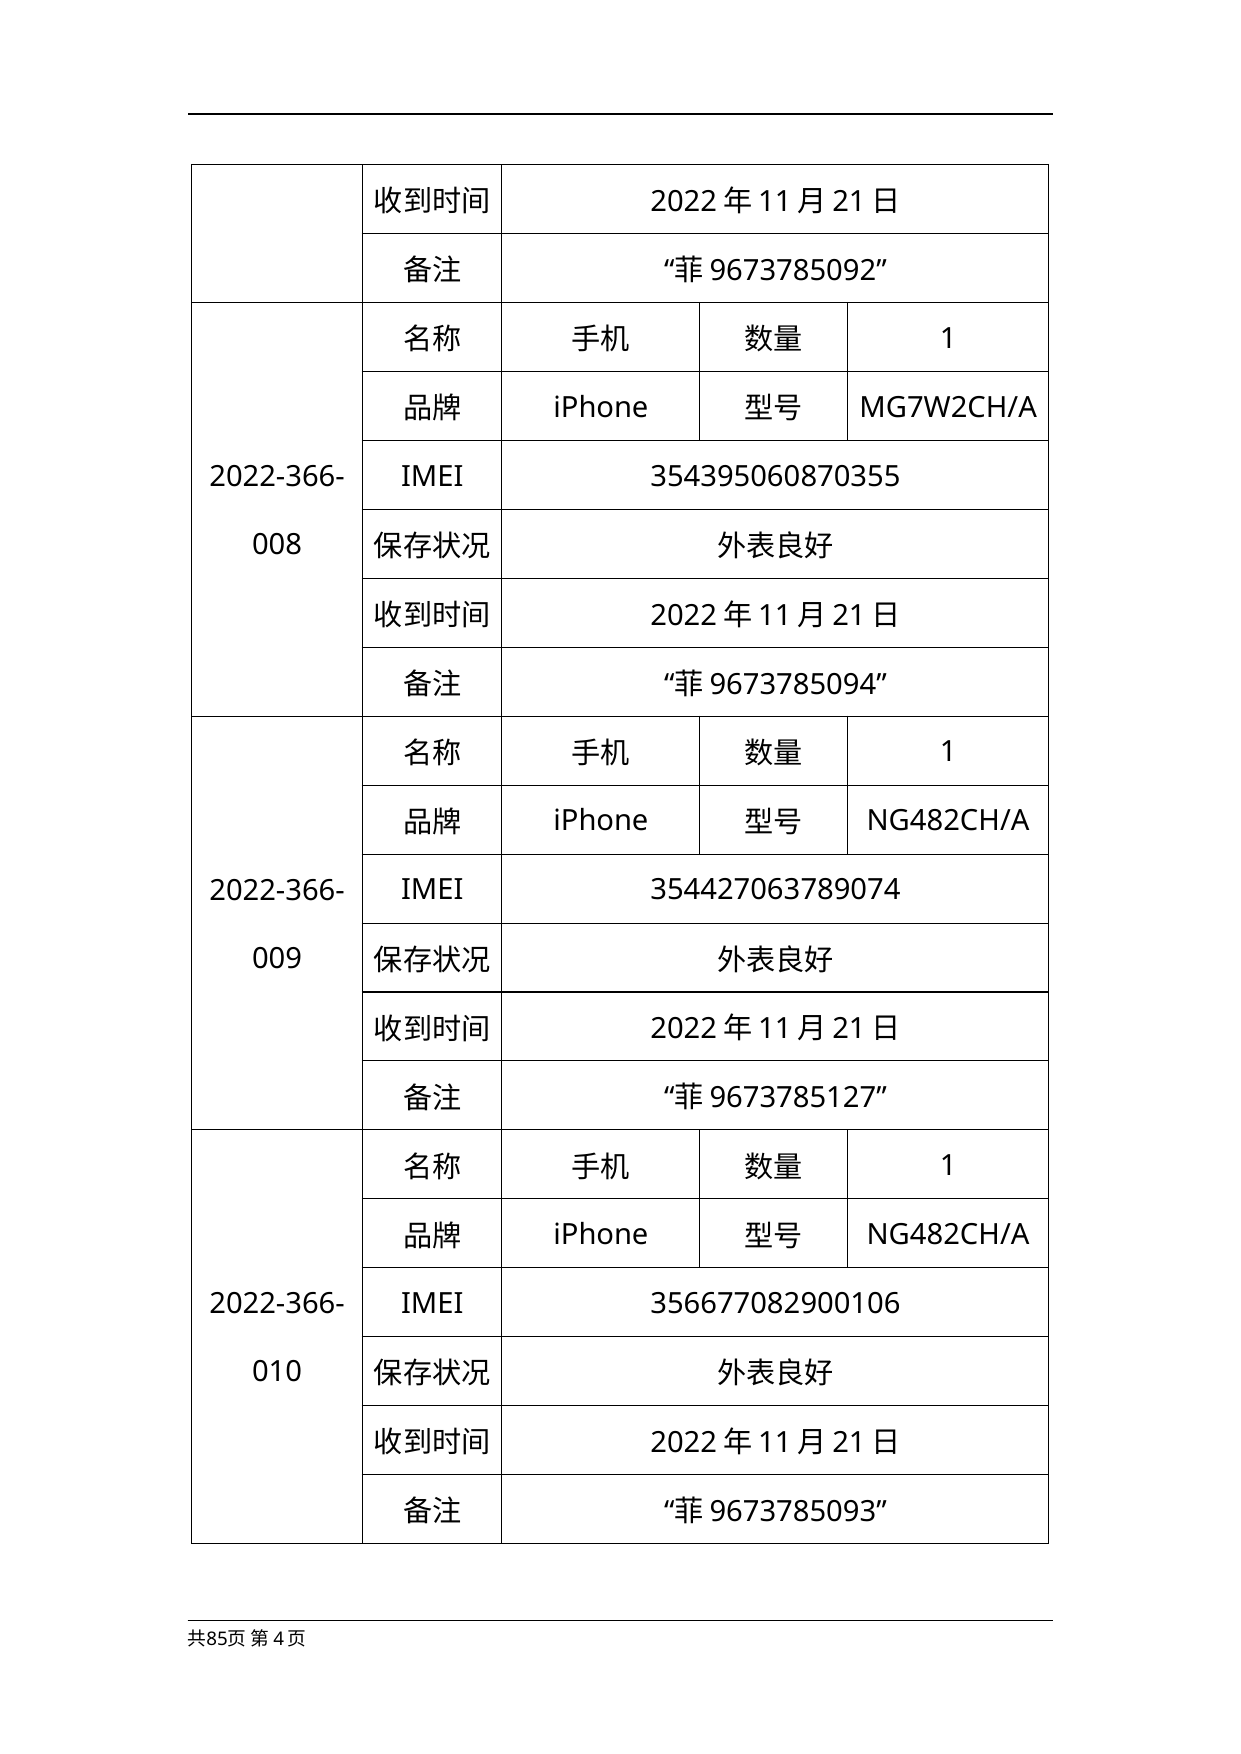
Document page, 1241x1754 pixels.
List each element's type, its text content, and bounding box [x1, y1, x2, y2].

table_cell 手机 [502, 717, 699, 784]
table_cell NG482CH/A [848, 786, 1048, 853]
table_cell 型号 [700, 786, 847, 853]
table_cell 型号 [700, 372, 847, 440]
table_cell 数量 [700, 303, 847, 371]
table_cell 名称 [363, 717, 501, 784]
table_cell “菲9673785127” [502, 1061, 1048, 1129]
table_cell 数量 [700, 1130, 847, 1198]
table_cell 外表良好 [502, 510, 1048, 578]
table_cell iPhone [502, 1199, 699, 1267]
table_cell 1 [848, 1130, 1048, 1198]
table_cell 备注 [363, 1475, 501, 1543]
table_cell 1 [848, 303, 1048, 371]
table_cell IMEI [363, 855, 501, 922]
table_cell 名称 [363, 1130, 501, 1198]
table_cell 356677082900106 [502, 1268, 1048, 1336]
table_cell 数量 [700, 717, 847, 784]
table_cell 名称 [363, 303, 501, 371]
table_cell 品牌 [363, 1199, 501, 1267]
table_cell 保存状况 [363, 510, 501, 578]
table_cell 收到时间 [363, 165, 501, 233]
table_cell iPhone [502, 786, 699, 853]
table_cell “菲9673785092” [502, 234, 1048, 302]
table_cell IMEI [363, 1268, 501, 1336]
table_cell 型号 [700, 1199, 847, 1267]
table_cell IMEI [363, 441, 501, 509]
table_cell 2022年11月21日 [502, 993, 1048, 1060]
table_cell 2022年11月21日 [502, 165, 1048, 233]
table_cell 备注 [363, 1061, 501, 1129]
table_cell 外表良好 [502, 924, 1048, 991]
table_cell 2022年11月21日 [502, 579, 1048, 647]
table_cell “菲9673785094” [502, 648, 1048, 716]
table_cell 备注 [363, 648, 501, 716]
table_cell 手机 [502, 1130, 699, 1198]
table_cell “菲9673785093” [502, 1475, 1048, 1543]
table_cell MG7W2CH/A [848, 372, 1048, 440]
table_cell 收到时间 [363, 993, 501, 1060]
table_cell NG482CH/A [848, 1199, 1048, 1267]
table_cell 品牌 [363, 372, 501, 440]
table_cell 2022-366-009 [192, 717, 362, 1129]
table_cell iPhone [502, 372, 699, 440]
table_cell 354395060870355 [502, 441, 1048, 509]
table_cell 手机 [502, 303, 699, 371]
table_cell 保存状况 [363, 1337, 501, 1405]
table_cell 354427063789074 [502, 855, 1048, 922]
table_cell 收到时间 [363, 1406, 501, 1474]
table_cell 2022-366-008 [192, 303, 362, 716]
table_cell 1 [848, 717, 1048, 784]
table_cell 2022年11月21日 [502, 1406, 1048, 1474]
table_cell 外表良好 [502, 1337, 1048, 1405]
table_cell 品牌 [363, 786, 501, 853]
table_cell 收到时间 [363, 579, 501, 647]
table_cell 保存状况 [363, 924, 501, 991]
table_cell 备注 [363, 234, 501, 302]
table_cell 2022-366-010 [192, 1130, 362, 1543]
